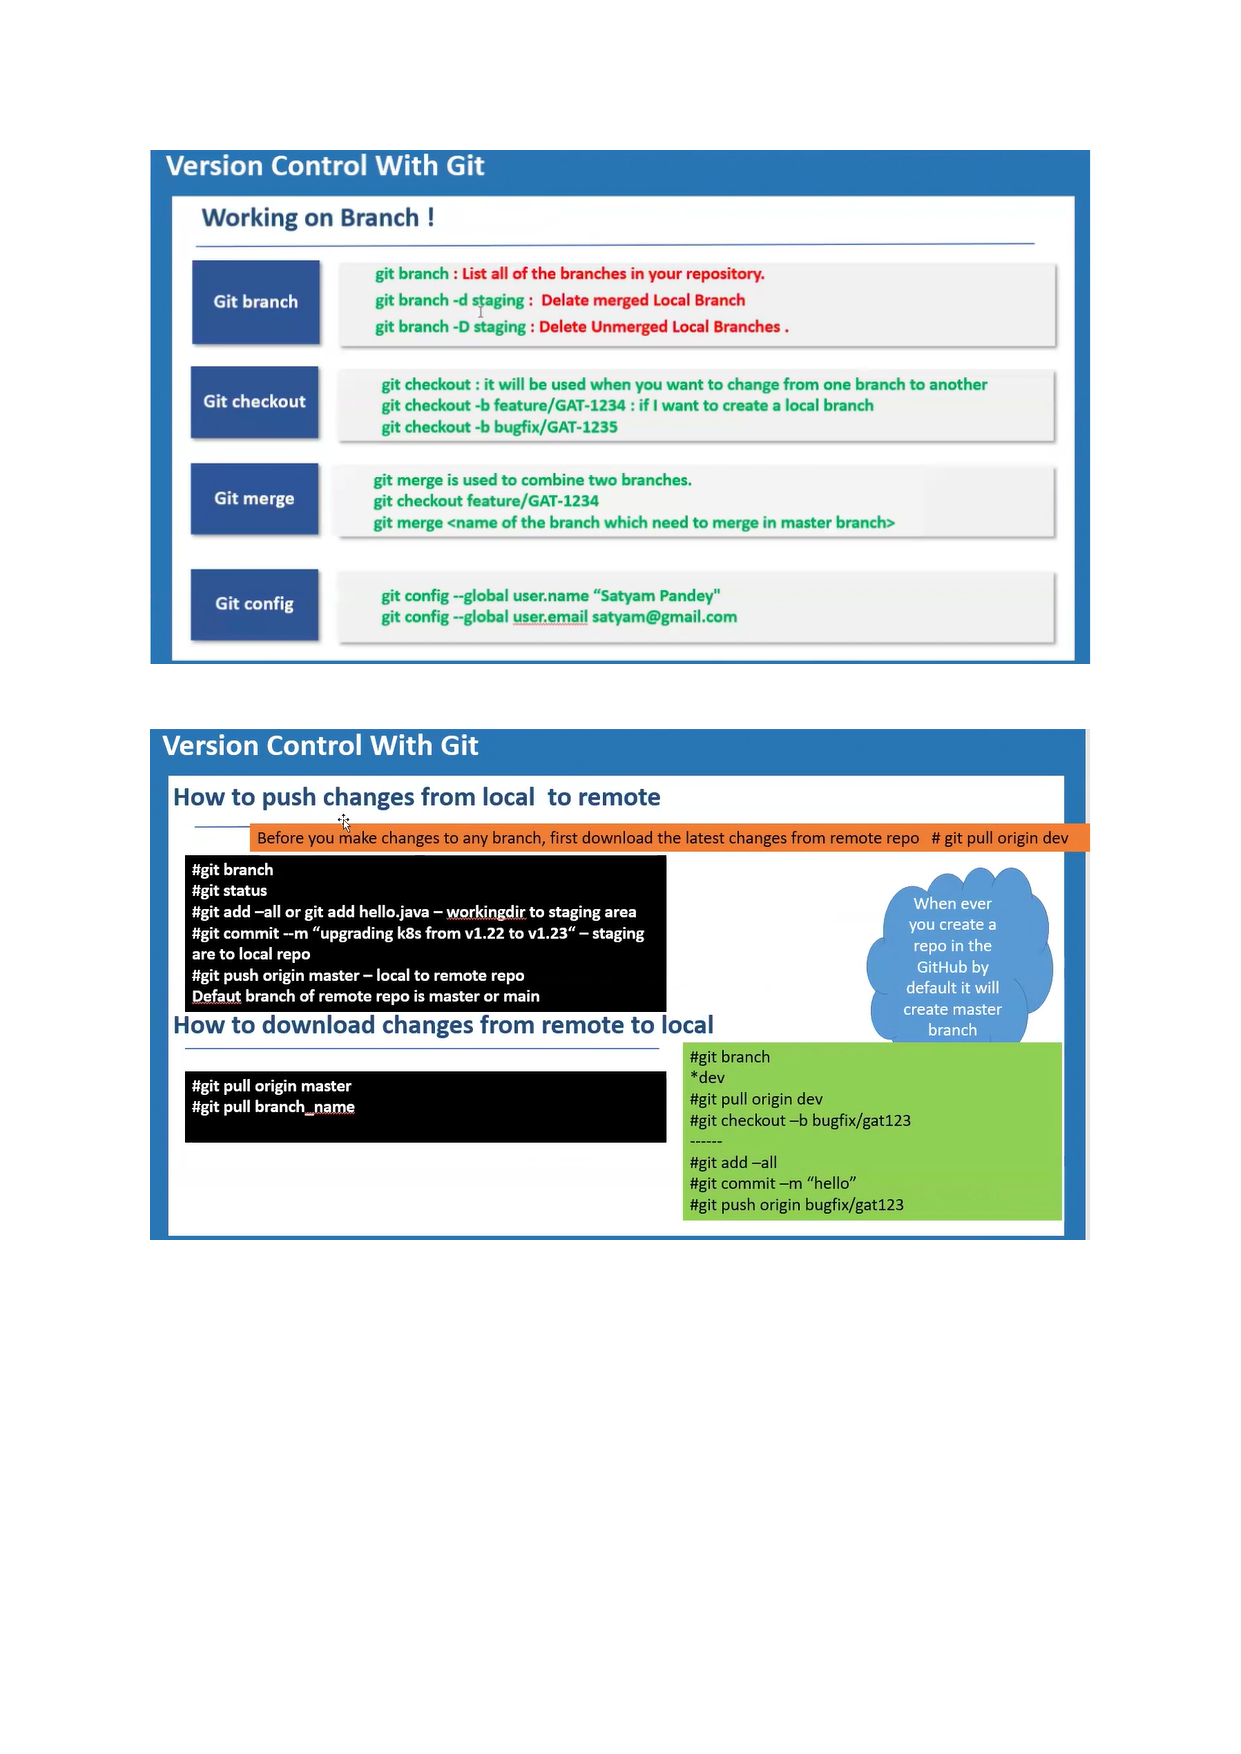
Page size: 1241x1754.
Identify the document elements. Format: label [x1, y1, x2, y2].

picture [150, 150, 1091, 664]
picture [150, 729, 1091, 1240]
